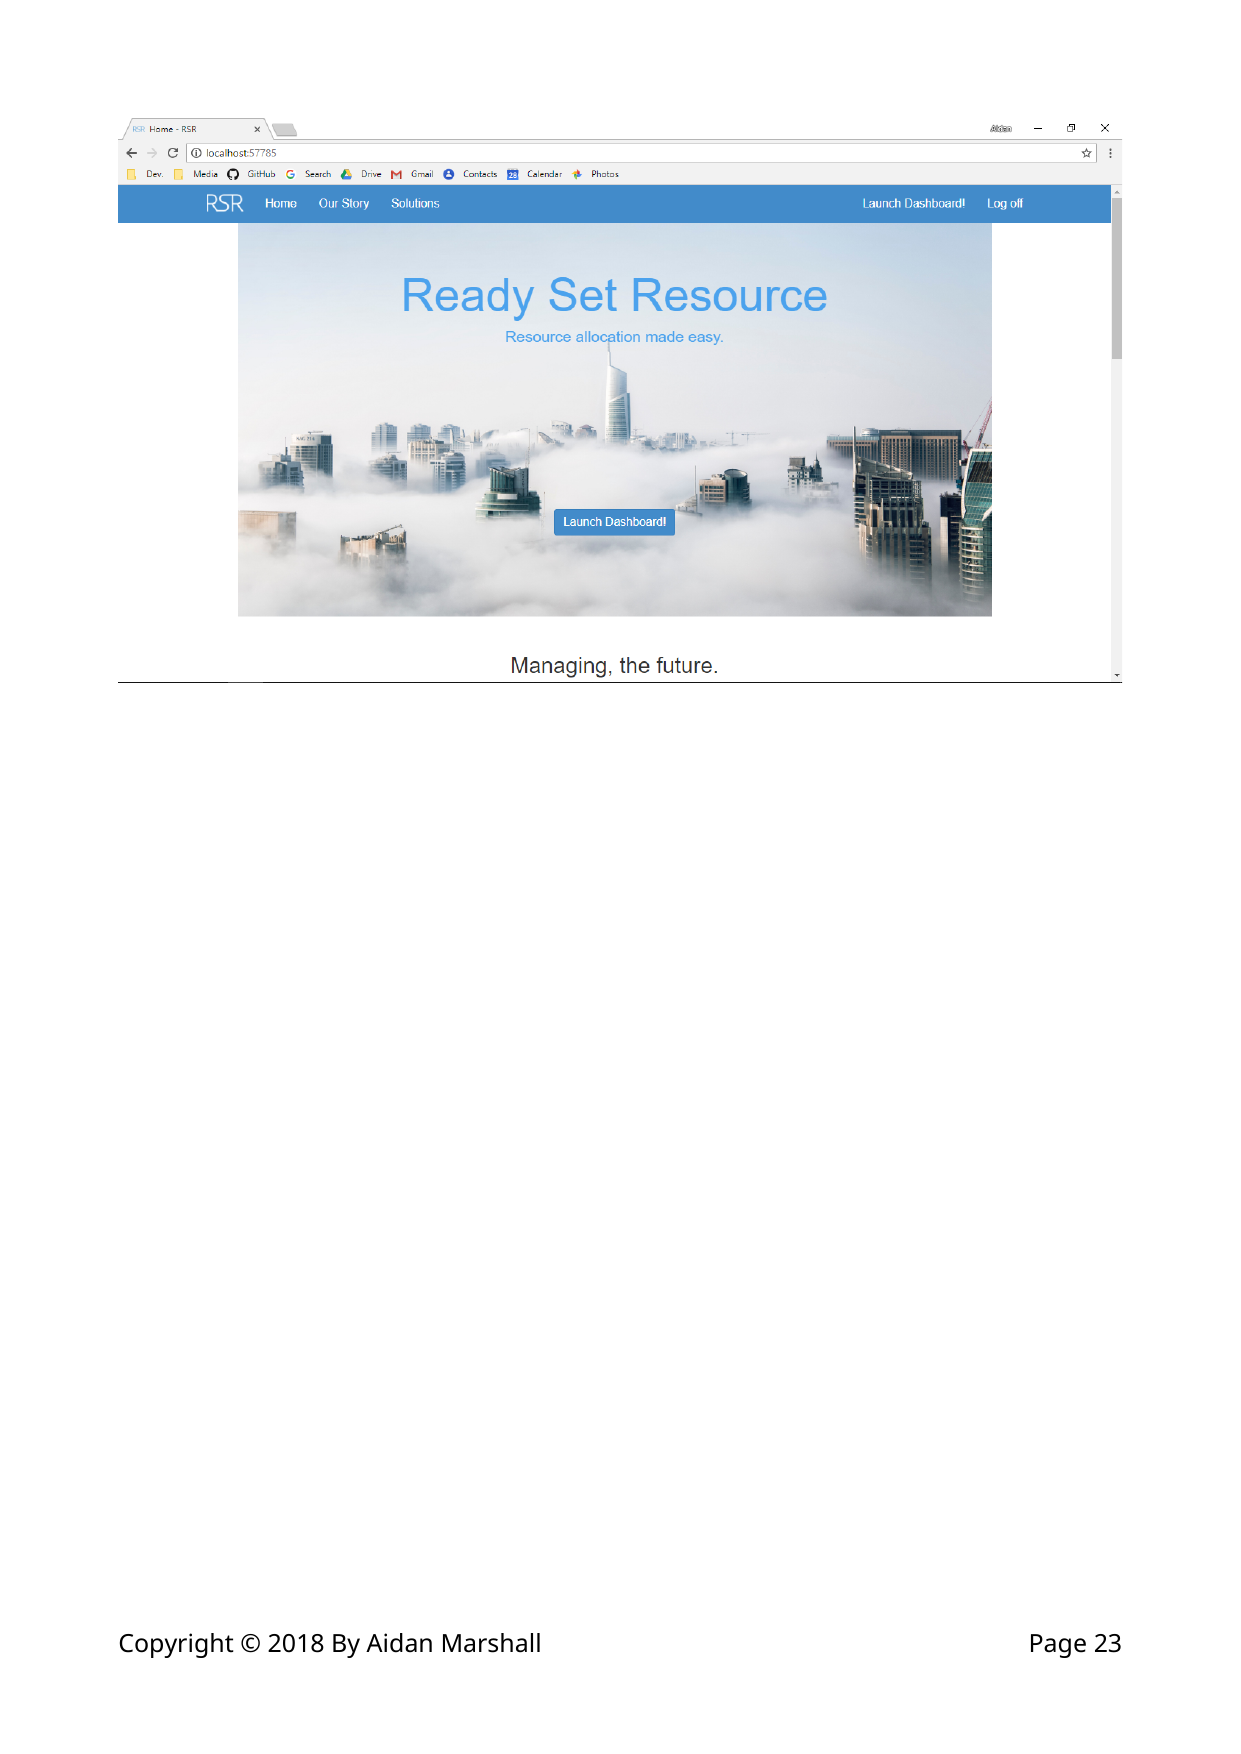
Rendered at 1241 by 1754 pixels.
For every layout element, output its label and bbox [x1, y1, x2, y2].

picture [118, 118, 1123, 683]
